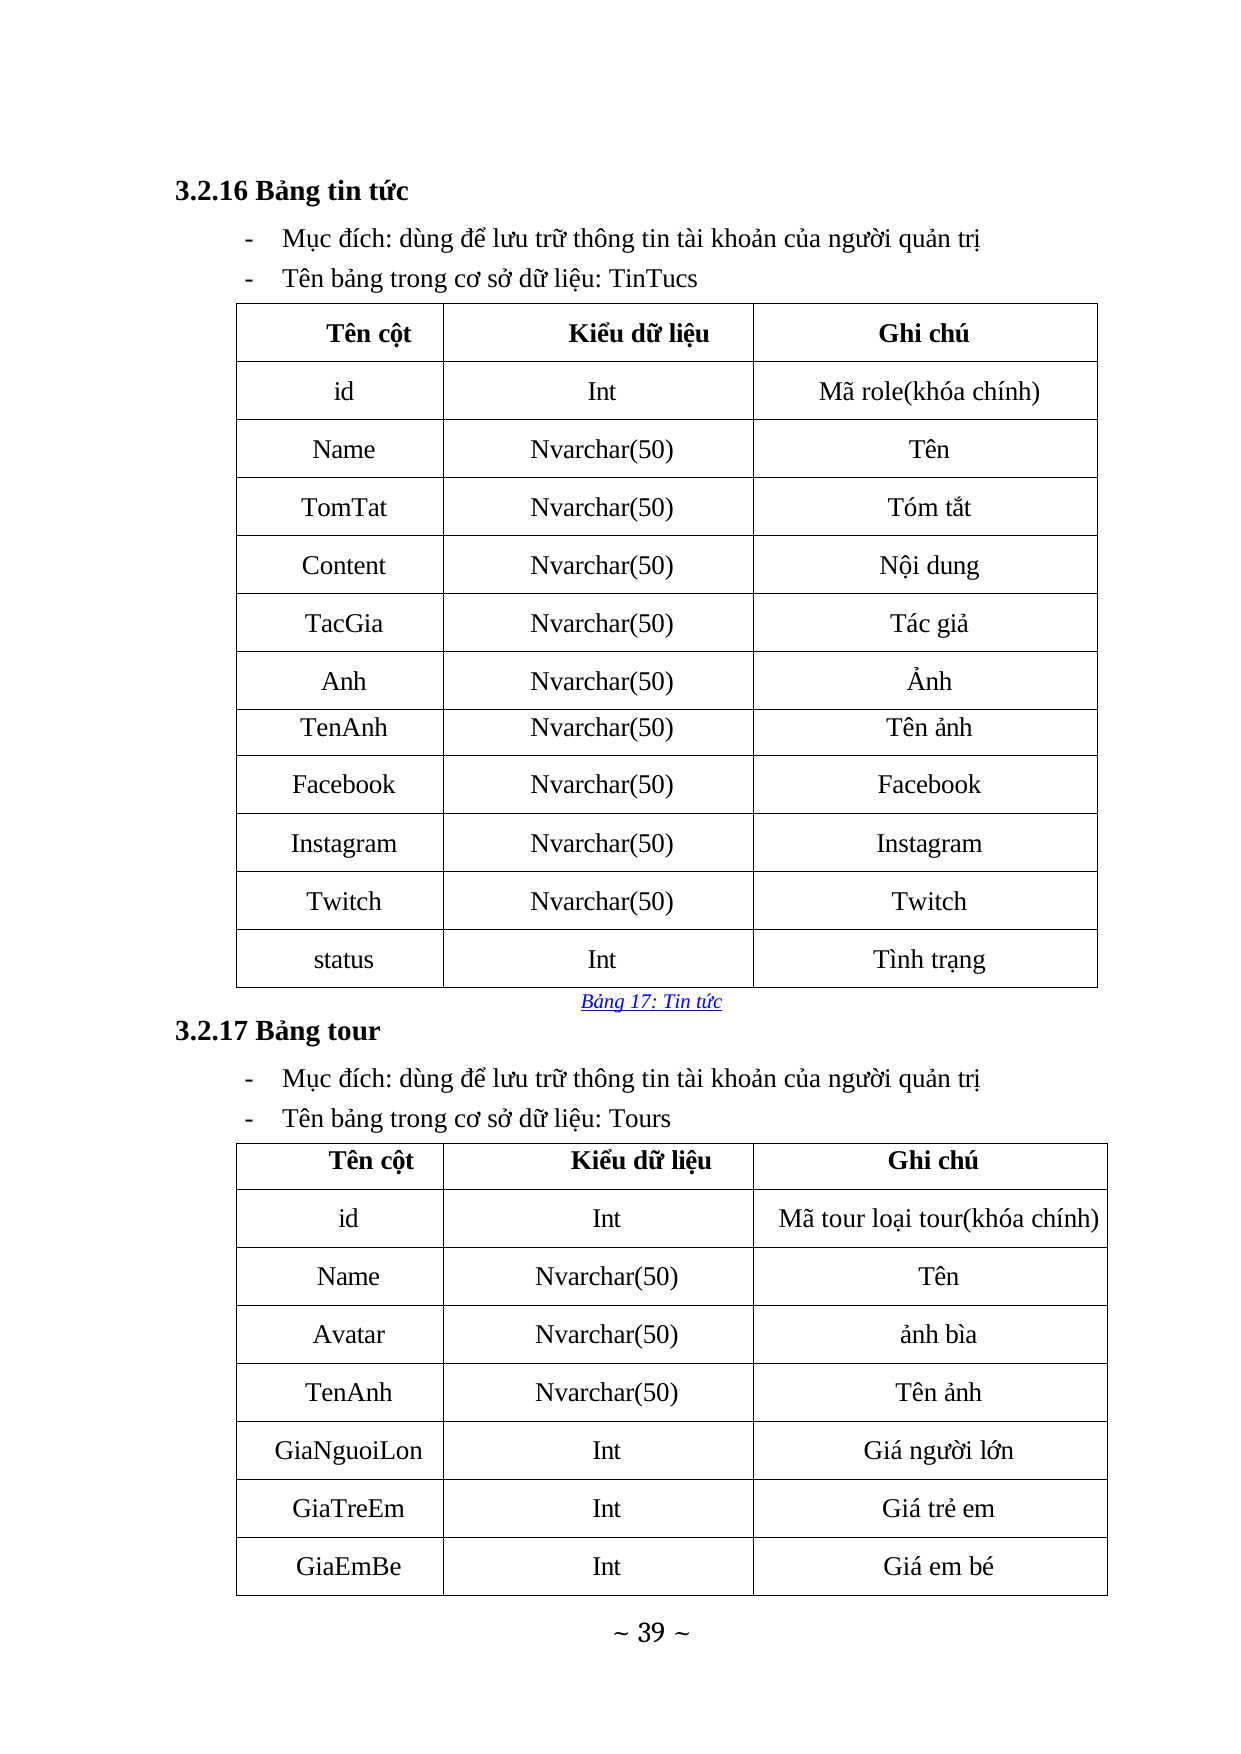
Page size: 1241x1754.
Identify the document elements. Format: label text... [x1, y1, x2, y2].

table_cell GiaEmBe [237, 1538, 443, 1595]
table_header Tên cột [237, 1144, 443, 1188]
table_cell Giá trẻ em [754, 1480, 1107, 1537]
table_header Ghi chú [754, 304, 1097, 361]
table_cell TenAnh [237, 1364, 443, 1421]
table_cell TacGia [237, 594, 443, 651]
table_cell TenAnh [237, 710, 443, 755]
table_cell Nvarchar(50) [444, 756, 753, 813]
table_cell TomTat [237, 478, 443, 535]
table_header Tên cột [237, 304, 443, 361]
table_cell Nvarchar(50) [444, 1248, 753, 1304]
table_cell id [237, 362, 443, 419]
table_cell Nvarchar(50) [444, 478, 753, 535]
table_cell Tác giả [754, 594, 1097, 651]
table_cell Giá em bé [754, 1538, 1107, 1595]
table_cell Nội dung [754, 536, 1097, 593]
table_cell Content [237, 536, 443, 593]
table_cell Tên ảnh [754, 710, 1097, 755]
table_cell Int [444, 362, 753, 419]
table_cell Name [237, 1248, 443, 1304]
table_cell Nvarchar(50) [444, 420, 753, 477]
text Bảng 17: Tin tức [175, 988, 1128, 1013]
table_cell GiaTreEm [237, 1480, 443, 1537]
list Tên bảng trong cơ sở dữ liệu: Tours [244, 1102, 1128, 1133]
table_cell Instagram [754, 814, 1097, 871]
table_cell Nvarchar(50) [444, 1306, 753, 1363]
list Mục đích: dùng để lưu trữ thông tin tài khoản của người quản trị [244, 222, 1128, 253]
table_cell Twitch [237, 872, 443, 929]
table_cell Tên [754, 1248, 1107, 1304]
table_cell Facebook [754, 756, 1097, 813]
table_cell Nvarchar(50) [444, 594, 753, 651]
table_cell Nvarchar(50) [444, 872, 753, 929]
table_cell Twitch [754, 872, 1097, 929]
subtitle 3.2.17 Bảng tour [175, 1013, 1128, 1047]
table_header Kiểu dữ liệu [444, 304, 753, 361]
table_cell Int [444, 1422, 753, 1479]
table_cell Facebook [237, 756, 443, 813]
table_cell Instagram [237, 814, 443, 871]
table_cell Anh [237, 652, 443, 709]
table_cell Nvarchar(50) [444, 652, 753, 709]
table_cell id [237, 1190, 443, 1247]
table_cell Giá người lớn [754, 1422, 1107, 1479]
table_cell GiaNguoiLon [237, 1422, 443, 1479]
table_cell Int [444, 1480, 753, 1537]
table_cell Tình trạng [754, 930, 1097, 987]
table_cell Ảnh [754, 652, 1097, 709]
table_header Kiểu dữ liệu [444, 1144, 753, 1188]
table_cell Nvarchar(50) [444, 536, 753, 593]
table_cell Tóm tắt [754, 478, 1097, 535]
list Tên bảng trong cơ sở dữ liệu: TinTucs [244, 263, 1128, 294]
table_cell Tên [754, 420, 1097, 477]
table_cell Nvarchar(50) [444, 814, 753, 871]
subtitle 3.2.16 Bảng tin tức [175, 173, 1128, 206]
table_cell Mã tour loại tour(khóa chính) [754, 1190, 1107, 1247]
table_cell Mã role(khóa chính) [754, 362, 1097, 419]
table_cell Name [237, 420, 443, 477]
list Mục đích: dùng để lưu trữ thông tin tài khoản của người quản trị [244, 1062, 1128, 1093]
table_cell Nvarchar(50) [444, 710, 753, 755]
table_cell Avatar [237, 1306, 443, 1363]
table_cell Tên ảnh [754, 1364, 1107, 1421]
table_header Ghi chú [754, 1144, 1107, 1188]
table_cell Int [444, 1190, 753, 1247]
table_cell Nvarchar(50) [444, 1364, 753, 1421]
table_cell Int [444, 1538, 753, 1595]
table_cell status [237, 930, 443, 987]
table_cell ảnh bìa [754, 1306, 1107, 1363]
table_cell Int [444, 930, 753, 987]
